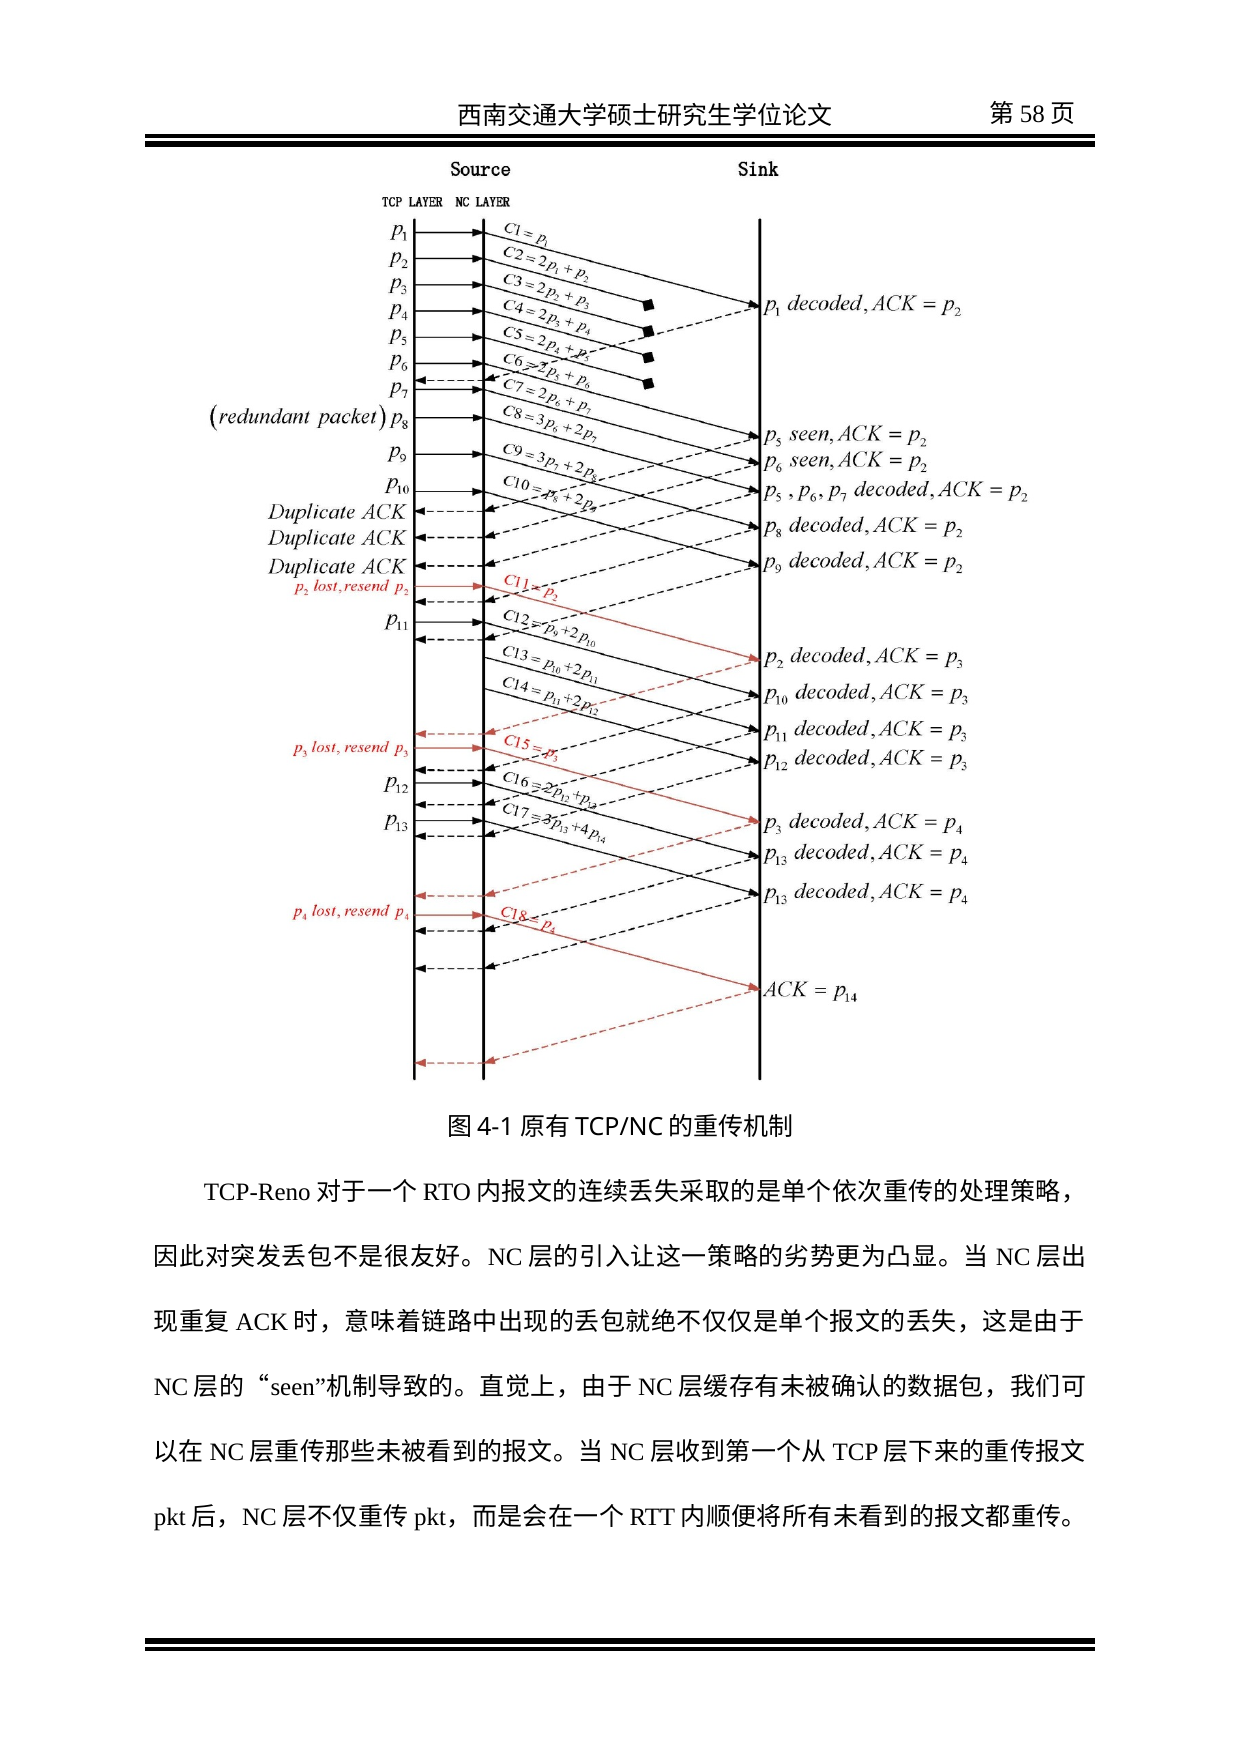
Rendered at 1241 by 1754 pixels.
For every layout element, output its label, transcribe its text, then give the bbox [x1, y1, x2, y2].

text 图4-1 原有TCP/NC的重传机制 [153, 1092, 1087, 1157]
picture [199, 150, 1041, 1087]
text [153, 1157, 1087, 1547]
